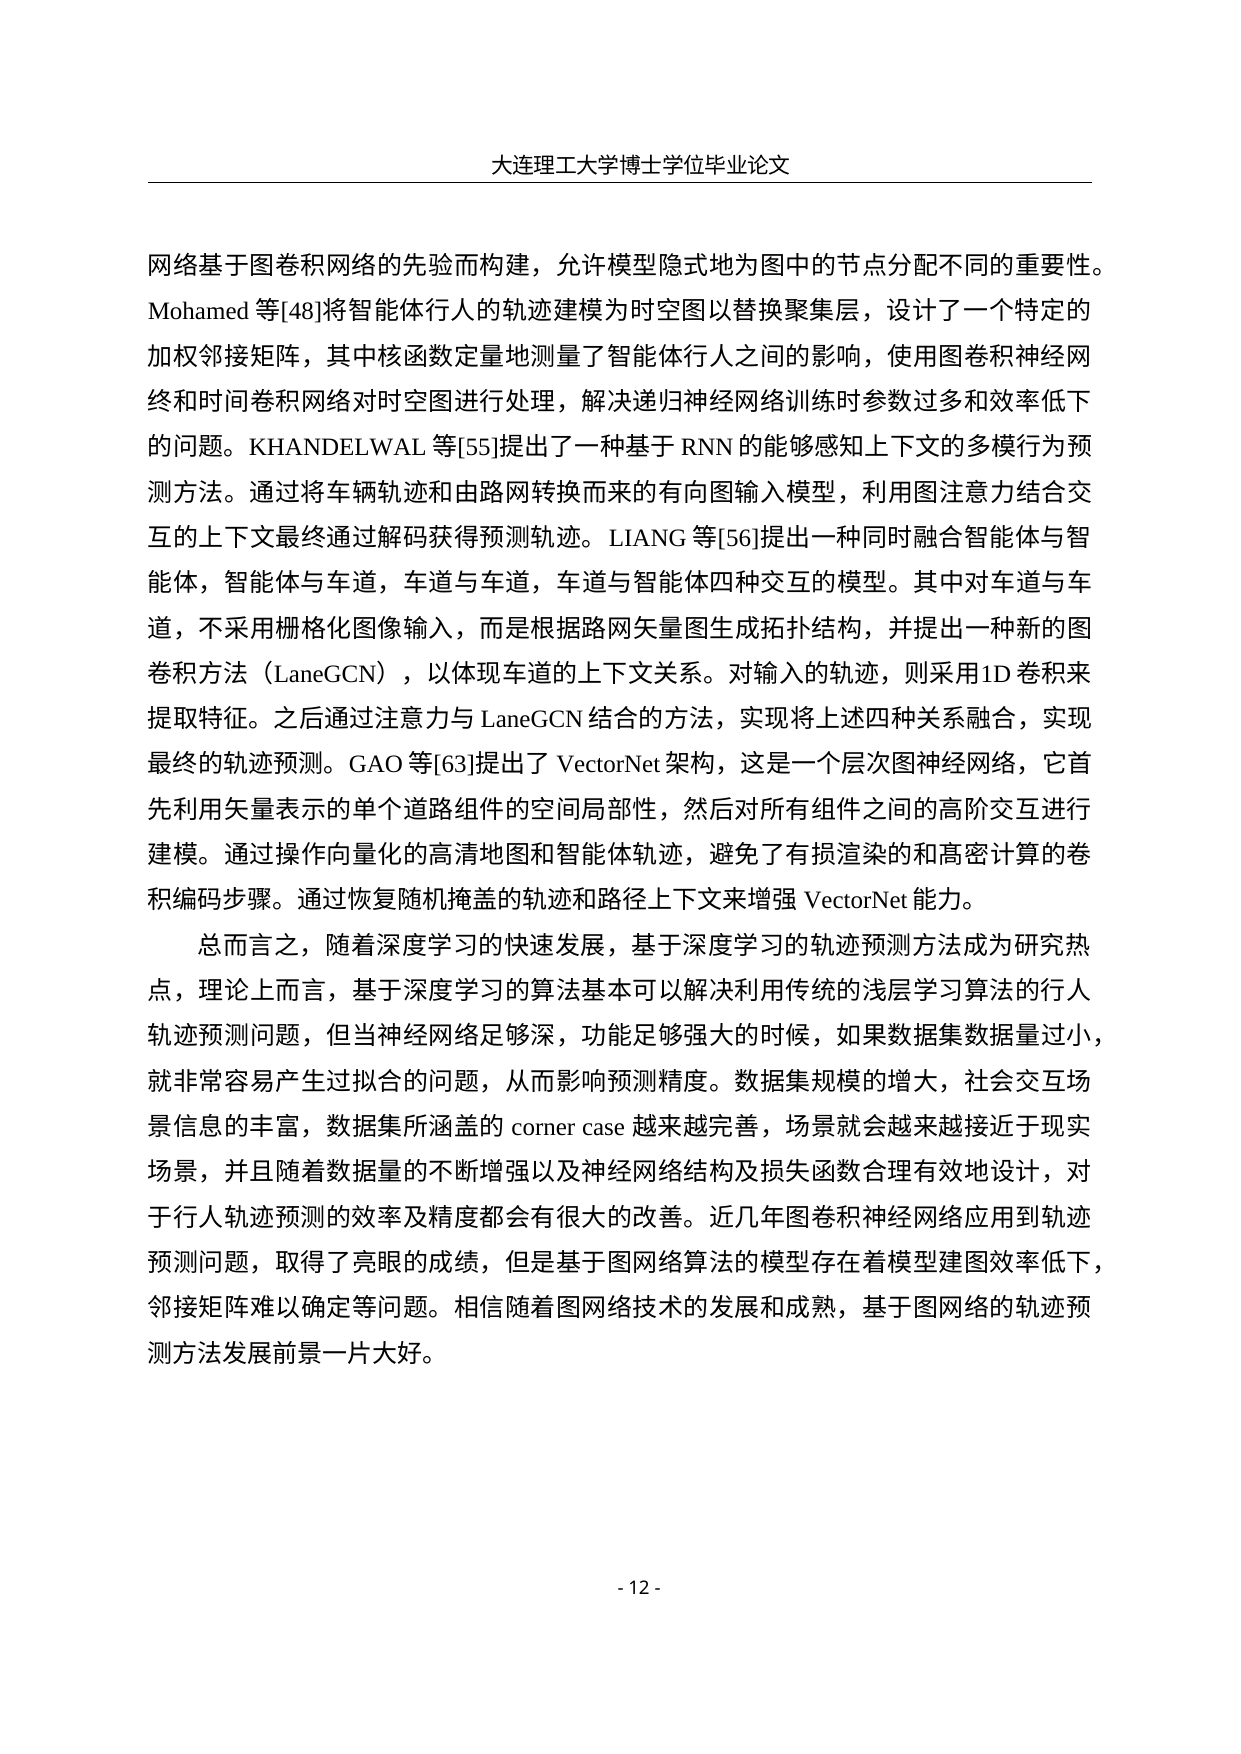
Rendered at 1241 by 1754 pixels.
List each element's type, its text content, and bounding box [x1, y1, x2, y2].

text 总而言之，随着深度学习的快速发展，基于深度学习的轨迹预测方法成为研究热点，理论上而言，基于深度学习的算法基本可以解决利用传统的浅层学习算法的行人轨迹预测问题，但当神经网络足够深，功能足够强大的时候，如果数据集数据量过小，就非常容易产生过拟合的问题，从而影响预测精度。数据集规模的增大，社会交互场景信息的丰富，数据集所涵盖的corner case 越来越完善，场景就会越来越接近于现实场景，并且随着数据量的不断增强以及神经网络结构及损失函数合理有效地设计，对于行人轨迹预测的效率及精度都会有很大的改善。近几年图卷积神经网络应用到轨迹预测问题，取得了亮眼的成绩，但是基于图网络算法的模型存在着模型建图效率低下，邻接矩阵难以确定等问题。相信随着图网络技术的发展和成熟，基于图网络的轨迹预测方法发展前景一片大好。 [148, 925, 1092, 1369]
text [148, 246, 1092, 916]
